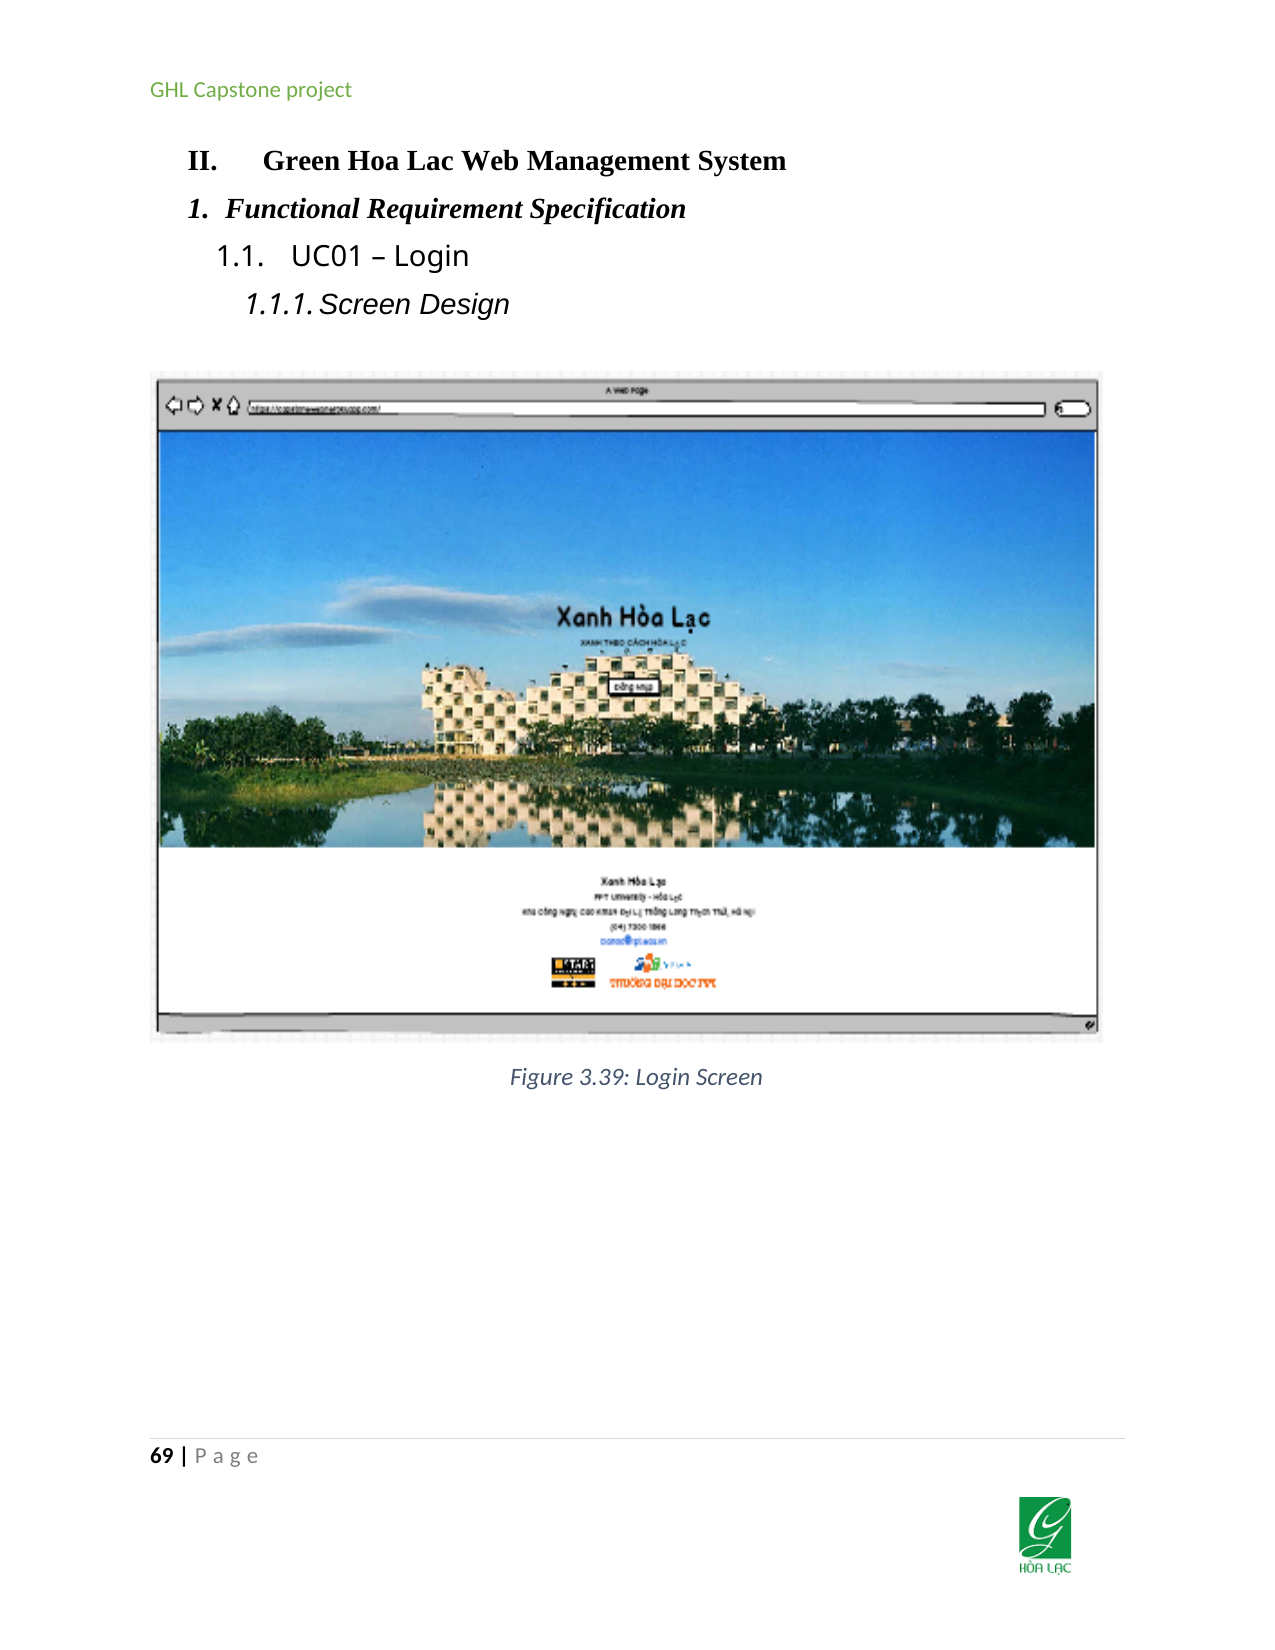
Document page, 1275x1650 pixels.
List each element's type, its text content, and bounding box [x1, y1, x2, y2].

subtitle Green Hoa Lac Web Management System [187, 150, 1125, 175]
subtitle Functional Requirement Specification [187, 200, 598, 223]
subtitle Screen Design [244, 296, 1125, 319]
subtitle UC01 – Login [216, 248, 1125, 271]
picture [150, 371, 1104, 1043]
subtitle Functional Requirement Specification [598, 200, 1125, 223]
picture [1019, 1497, 1072, 1575]
